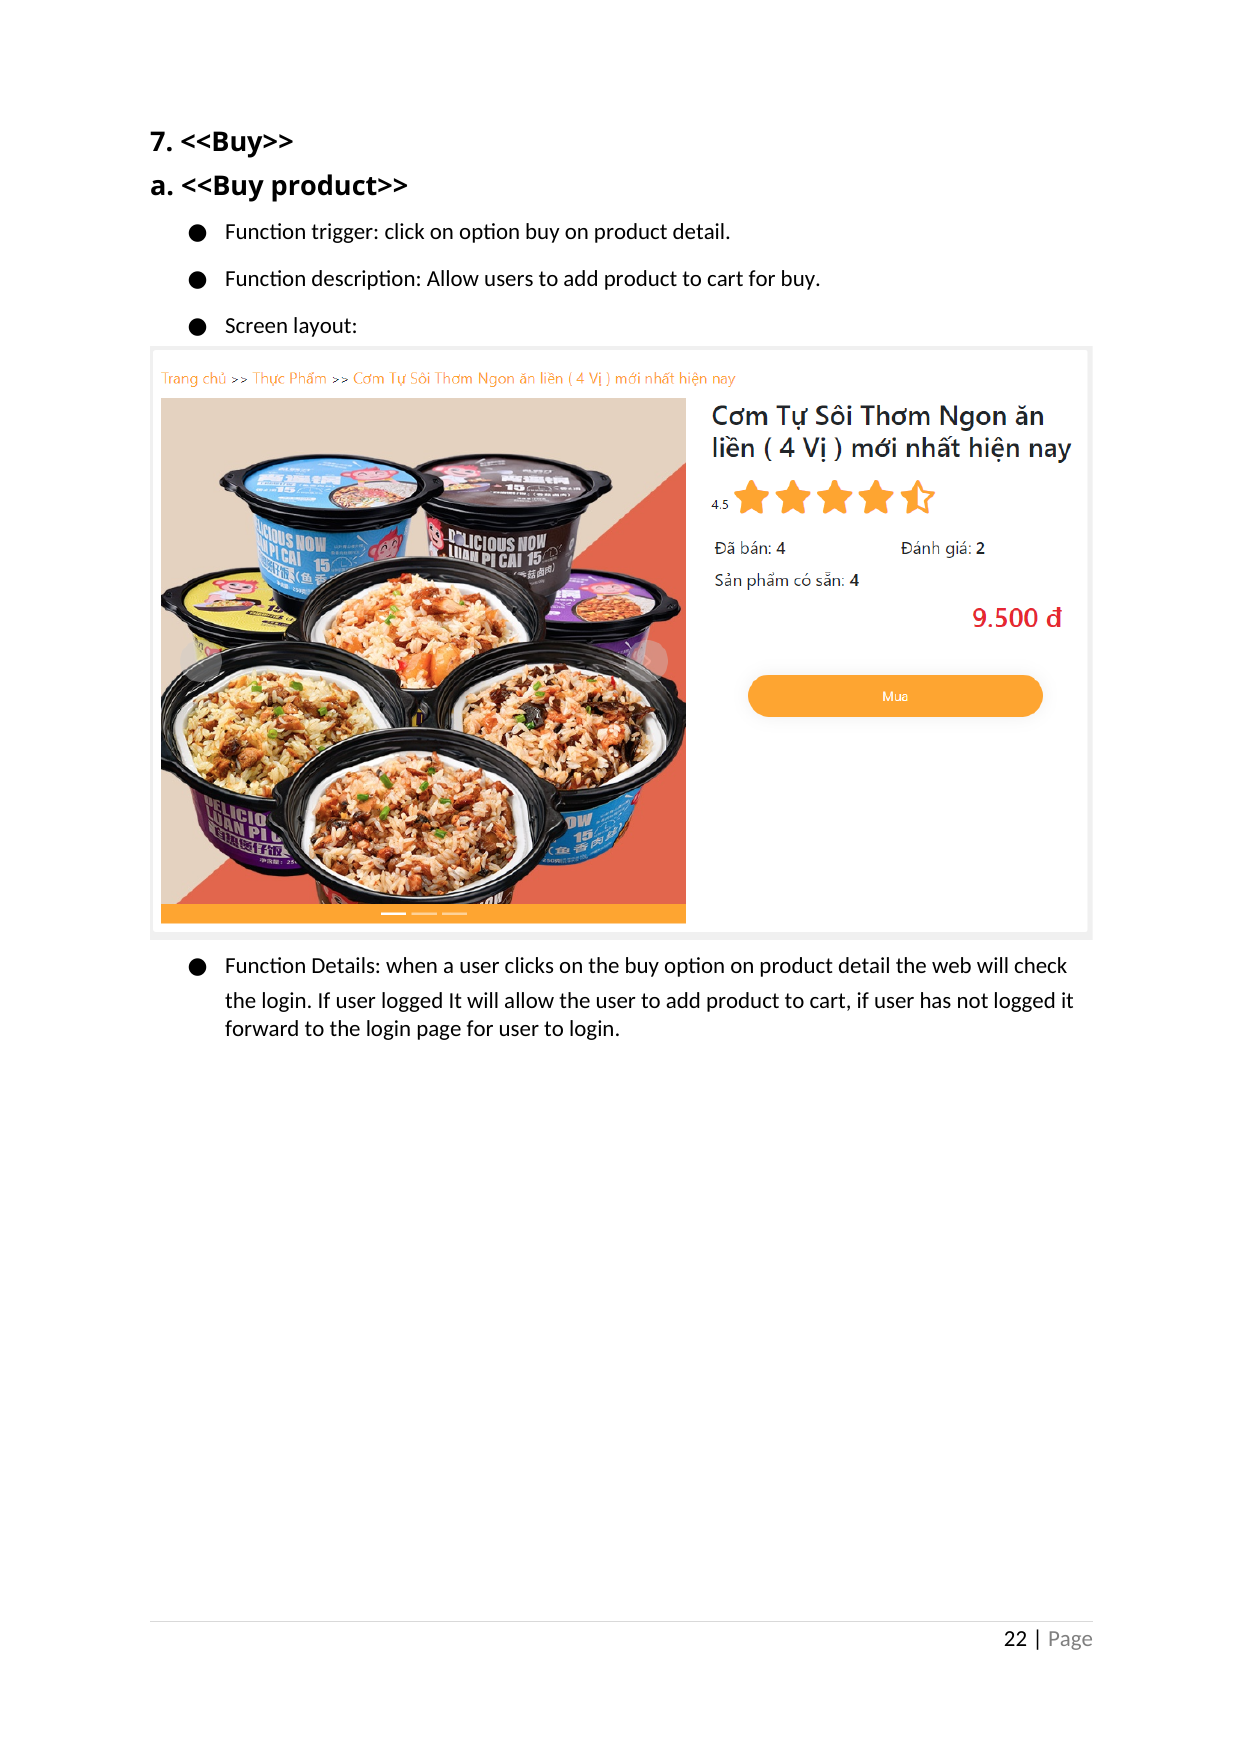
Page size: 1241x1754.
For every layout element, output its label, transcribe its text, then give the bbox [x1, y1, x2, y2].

list Function description: Allow users to add product to cart for buy. [187, 253, 1093, 300]
list Screen layout: [187, 300, 1093, 346]
picture [150, 346, 1093, 940]
subtitle 7. <<Buy>> [150, 122, 1093, 159]
list Function Details: when a user clicks on the buy option on product detail the web will check the login. If user logged It will allow the user to add product to cart, if user has not logged it forward to the login page for user to login. [187, 940, 1093, 1042]
list Function trigger: click on option buy on product detail. [187, 206, 1093, 253]
subtitle a. <<Buy product>> [150, 166, 1093, 203]
